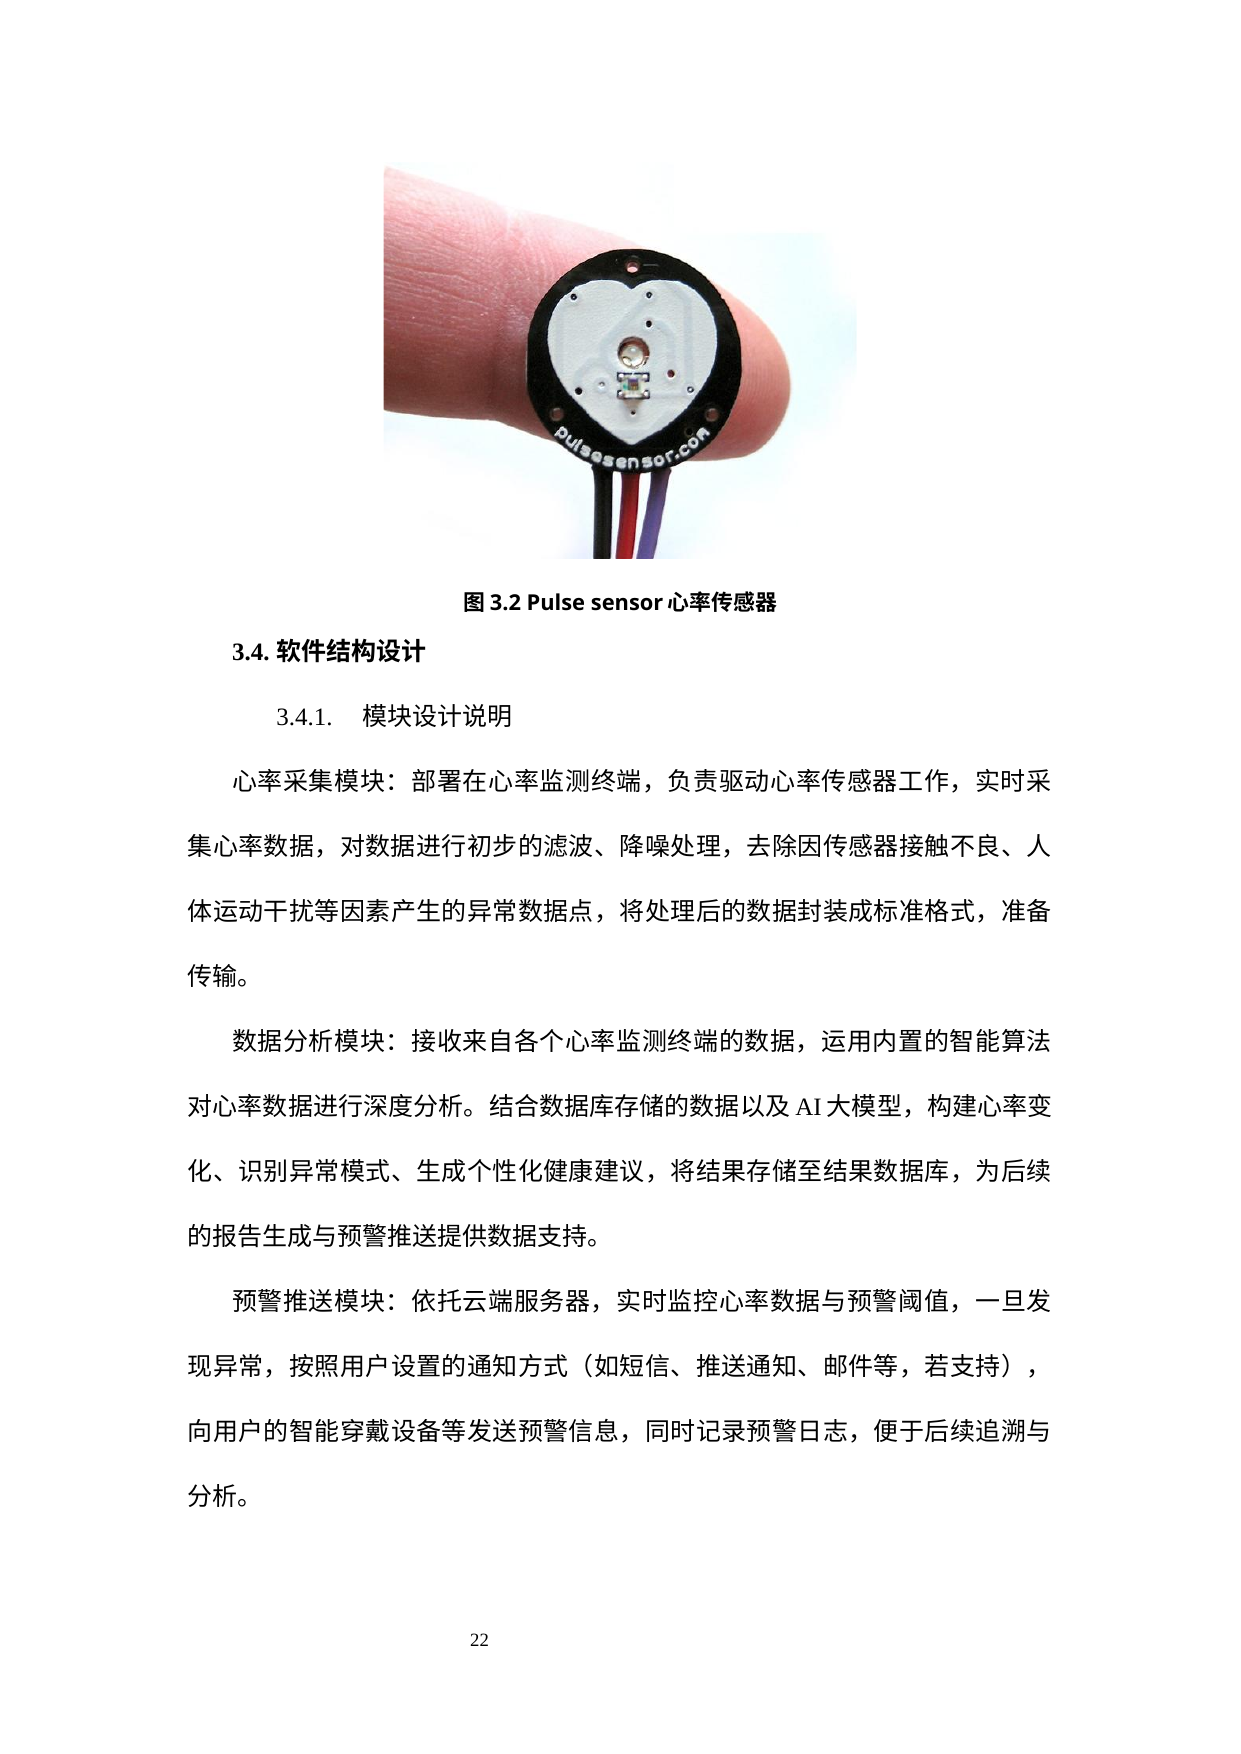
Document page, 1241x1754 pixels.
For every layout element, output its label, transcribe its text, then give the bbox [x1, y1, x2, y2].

subtitle 软件结构设计 [232, 617, 1053, 682]
subtitle 模块设计说明 [276, 682, 1053, 747]
list 数据分析模块：接收来自各个心率监测终端的数据，运用内置的智能算法对心率数据进行深度分析。结合数据库存储的数据以及AI大模型，构建心率变化、识别异常模式、生成个性化健康建议，将结果存储至结果数据库，为后续的报告生成与预警推送提供数据支持。 [187, 1007, 1053, 1267]
list 预警推送模块：依托云端服务器，实时监控心率数据与预警阈值，一旦发现异常，按照用户设置的通知方式（如短信、推送通知、邮件等，若支持），向用户的智能穿戴设备等发送预警信息，同时记录预警日志，便于后续追溯与分析。 [187, 1267, 1053, 1527]
list 心率采集模块：部署在心率监测终端，负责驱动心率传感器工作，实时采集心率数据，对数据进行初步的滤波、降噪处理，去除因传感器接触不良、人体运动干扰等因素产生的异常数据点，将处理后的数据封装成标准格式，准备传输。 [187, 747, 1053, 1007]
list 图3.2 Pulse sensor心率传感器 [187, 584, 1053, 617]
picture [383, 162, 857, 559]
